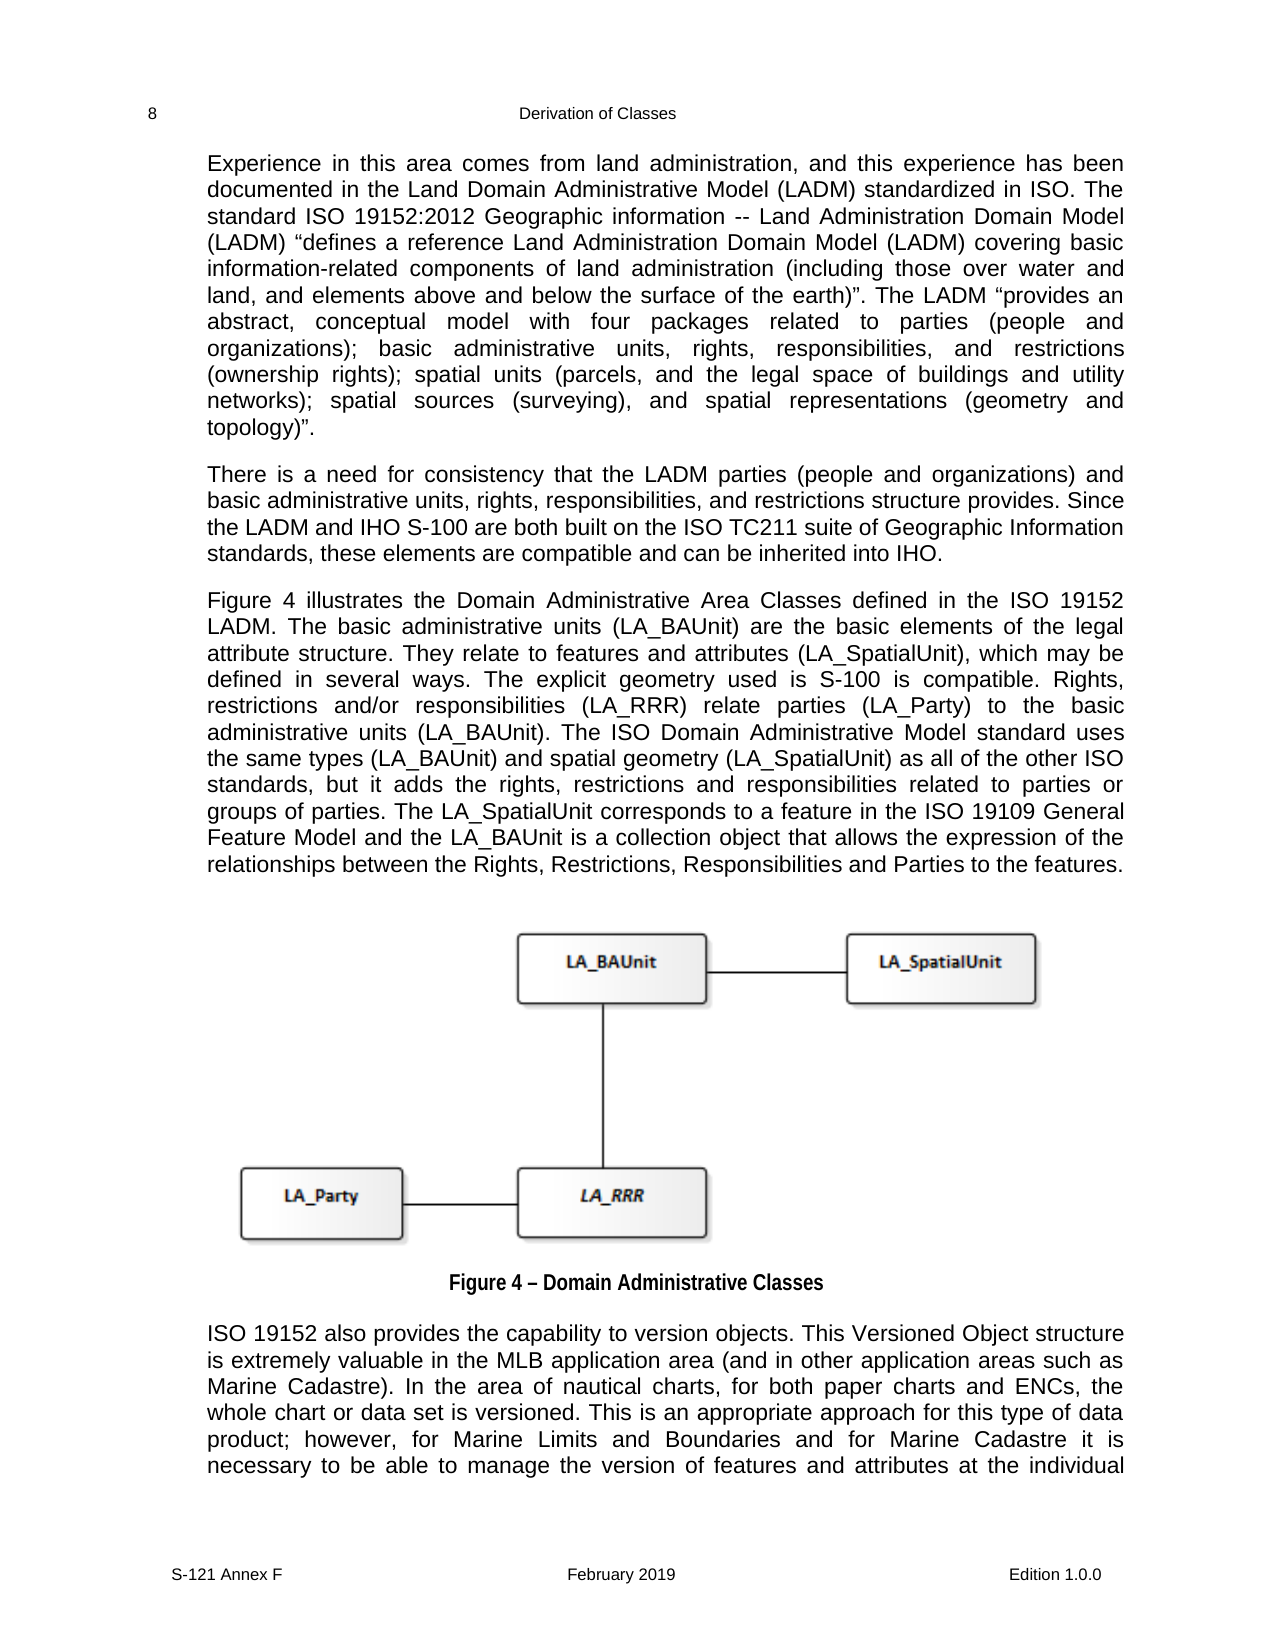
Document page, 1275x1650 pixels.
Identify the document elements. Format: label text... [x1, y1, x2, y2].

text There is a need for consistency that the LADM parties (people and organizations) and basic administrative units, rights, responsibilities, and restrictions structure provides. Since the LADM and IHO S-100 are both built on the ISO TC211 suite of Geographic Information standards, these elements are compatible and can be inherited into IHO. [207, 461, 1125, 566]
picture [221, 924, 1051, 1253]
text Experience in this area comes from land administration, and this experience has been documented in the Land Domain Administrative Model (LADM) standardized in ISO. The standard ISO 19152:2012 Geographic information -- Land Administration Domain Model (LADM) “defines a reference Land Administration Domain Model (LADM) covering basic information-related components of land administration (including those over water and land, and elements above and below the surface of the earth)”. The LADM “provides an abstract, conceptual model with four packages related to parties (people and organizations); basic administrative units, rights, responsibilities, and restrictions (ownership rights); spatial units (parcels, and the legal space of buildings and utility networks); spatial sources (surveying), and spatial representations (geometry and topology)”. [207, 150, 1125, 440]
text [207, 1320, 1125, 1478]
text Figure 4 illustrates the Domain Administrative Area Classes defined in the ISO 19152 LADM. The basic administrative units (LA_BAUnit) are the basic elements of the legal attribute structure. They relate to features and attributes (LA_SpatialUnit), which may be defined in several ways. The explicit geometry used is S-100 is compatible. Rights, restrictions and/or responsibilities (LA_RRR) relate parties (LA_Party) to the basic administrative units (LA_BAUnit). The ISO Domain Administrative Model standard uses the same types (LA_BAUnit) and spatial geometry (LA_SpatialUnit) as all of the other ISO standards, but it adds the rights, restrictions and responsibilities related to parties or groups of parties. The LA_SpatialUnit corresponds to a feature in the ISO 19109 General Feature Model and the LA_BAUnit is a collection object that allows the expression of the relationships between the Rights, Restrictions, Responsibilities and Parties to the features. [207, 587, 1125, 877]
text Figure 4 – Domain Administrative Classes [148, 1269, 1125, 1296]
